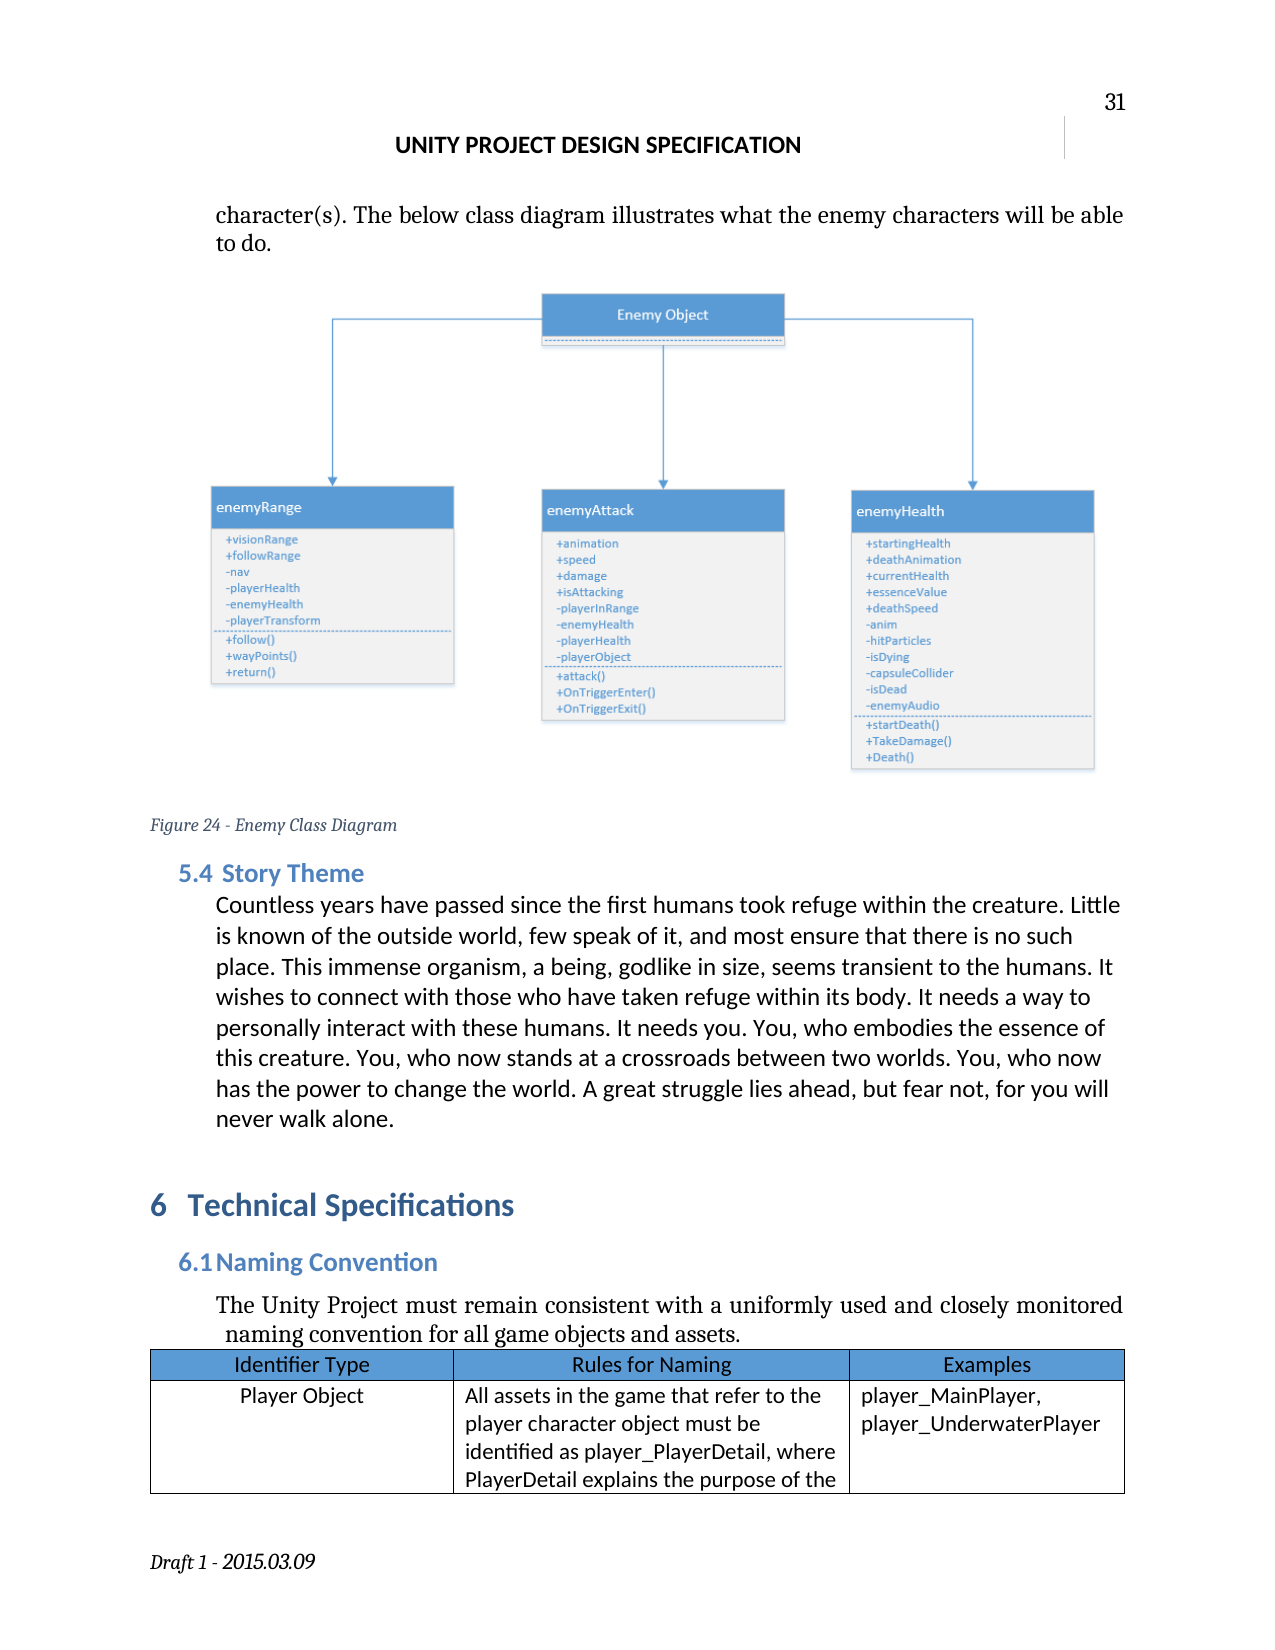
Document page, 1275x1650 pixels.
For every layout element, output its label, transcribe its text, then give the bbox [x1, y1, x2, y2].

text Figure 24 - Enemy Class Diagram [150, 814, 1125, 836]
subtitle Story Theme [178, 857, 1125, 890]
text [216, 201, 1125, 258]
list Countless years have passed since the first humans took refuge within the creature. Little is known of the outside world, few speak of it, and most ensure that there is no such place. This immense organism, a being, godlike in size, seems transient to the humans. It wishes to connect with those who have taken refuge within its body. It needs a way to personally interact with these humans. It needs you. You, who embodies the essence of this creature. You, who now stands at a crossroads between two worlds. You, who now has the power to change the world. A great struggle lies ahead, but fear not, for you will never walk alone. [216, 890, 1125, 1134]
table_header Examples [850, 1350, 1124, 1380]
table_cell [850, 1381, 1124, 1493]
table_header Identifier Type [151, 1350, 453, 1380]
subtitle Naming Convention [178, 1245, 1125, 1278]
picture [150, 270, 1124, 815]
table_cell Player Object [151, 1381, 453, 1493]
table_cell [454, 1381, 849, 1493]
text The Unity Project must remain consistent with a uniformly used and closely monitored naming convention for all game objects and assets. [216, 1291, 1125, 1348]
subtitle Technical Specifications [150, 1184, 1125, 1224]
table_header Rules for Naming [454, 1350, 849, 1380]
